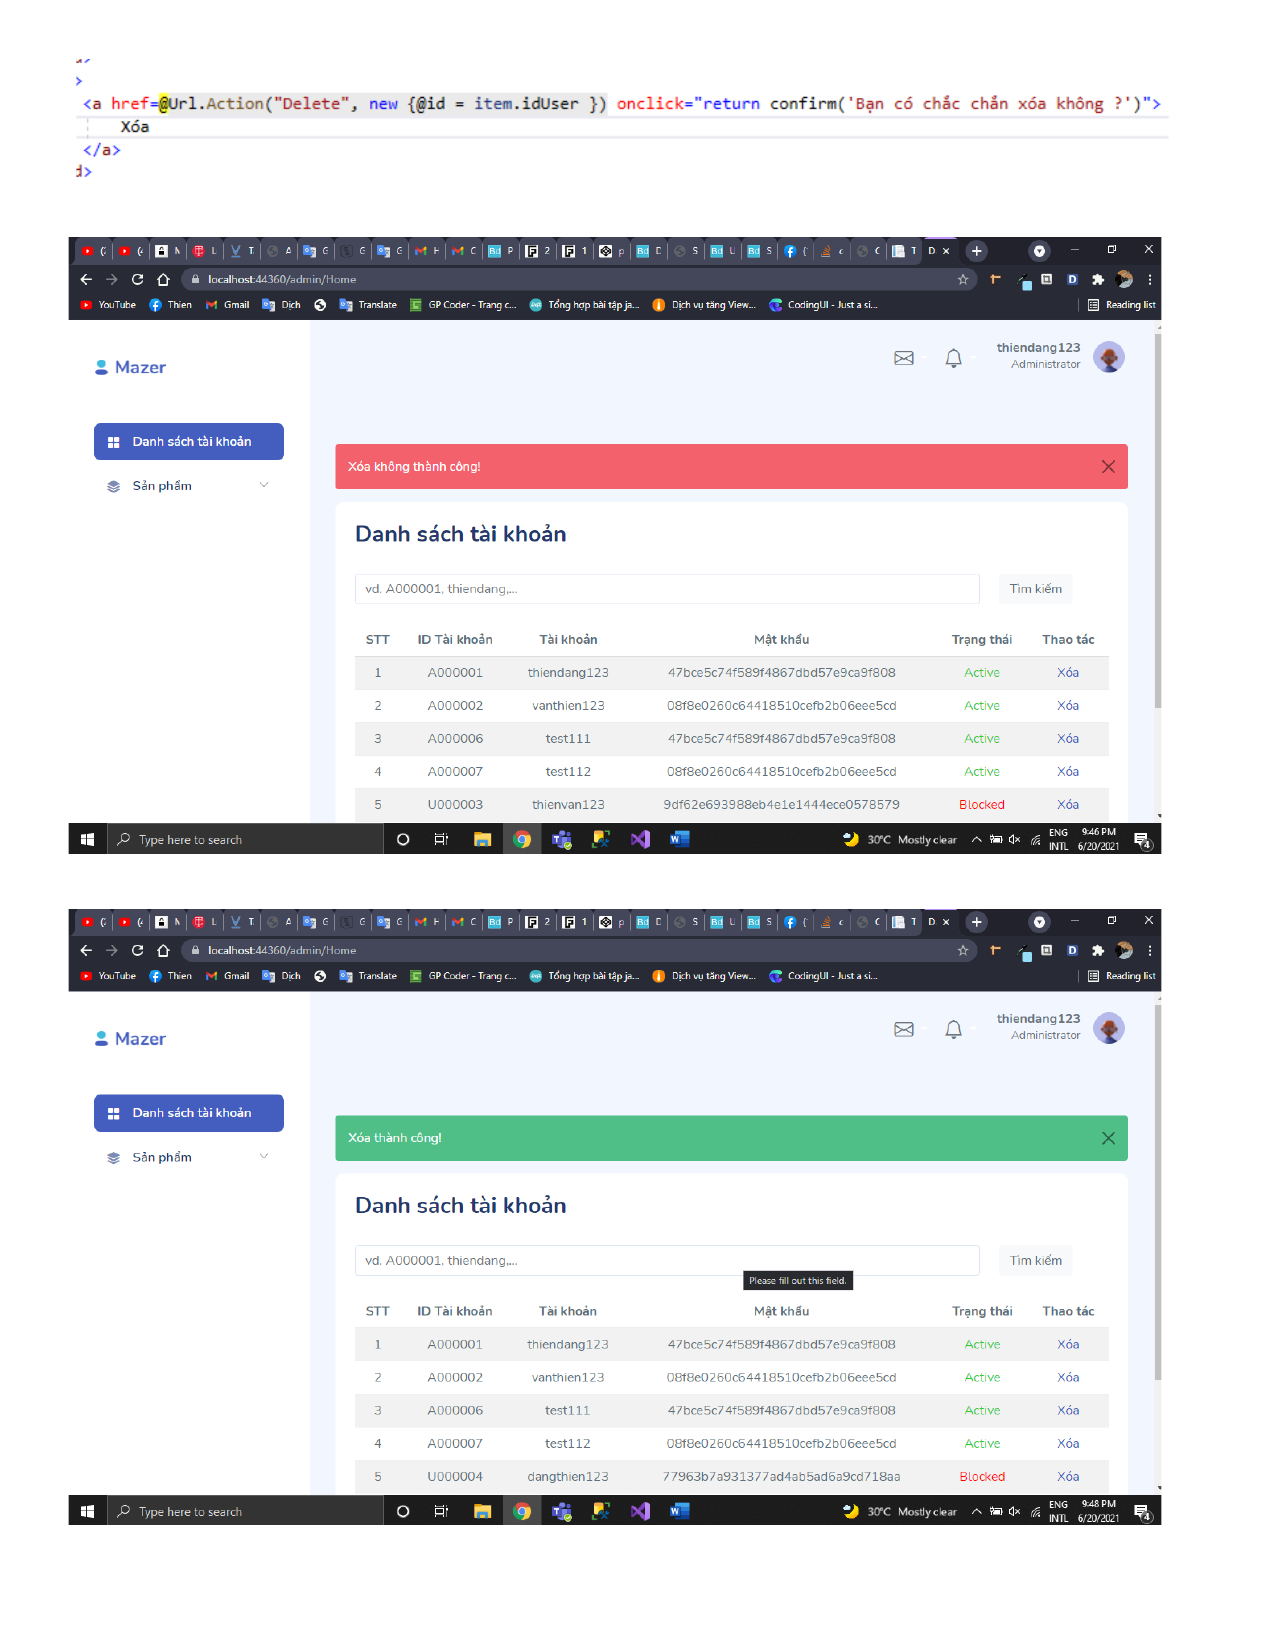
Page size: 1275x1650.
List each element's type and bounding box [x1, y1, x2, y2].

picture [75, 59, 1169, 193]
picture [68, 237, 1163, 853]
picture [68, 909, 1163, 1524]
